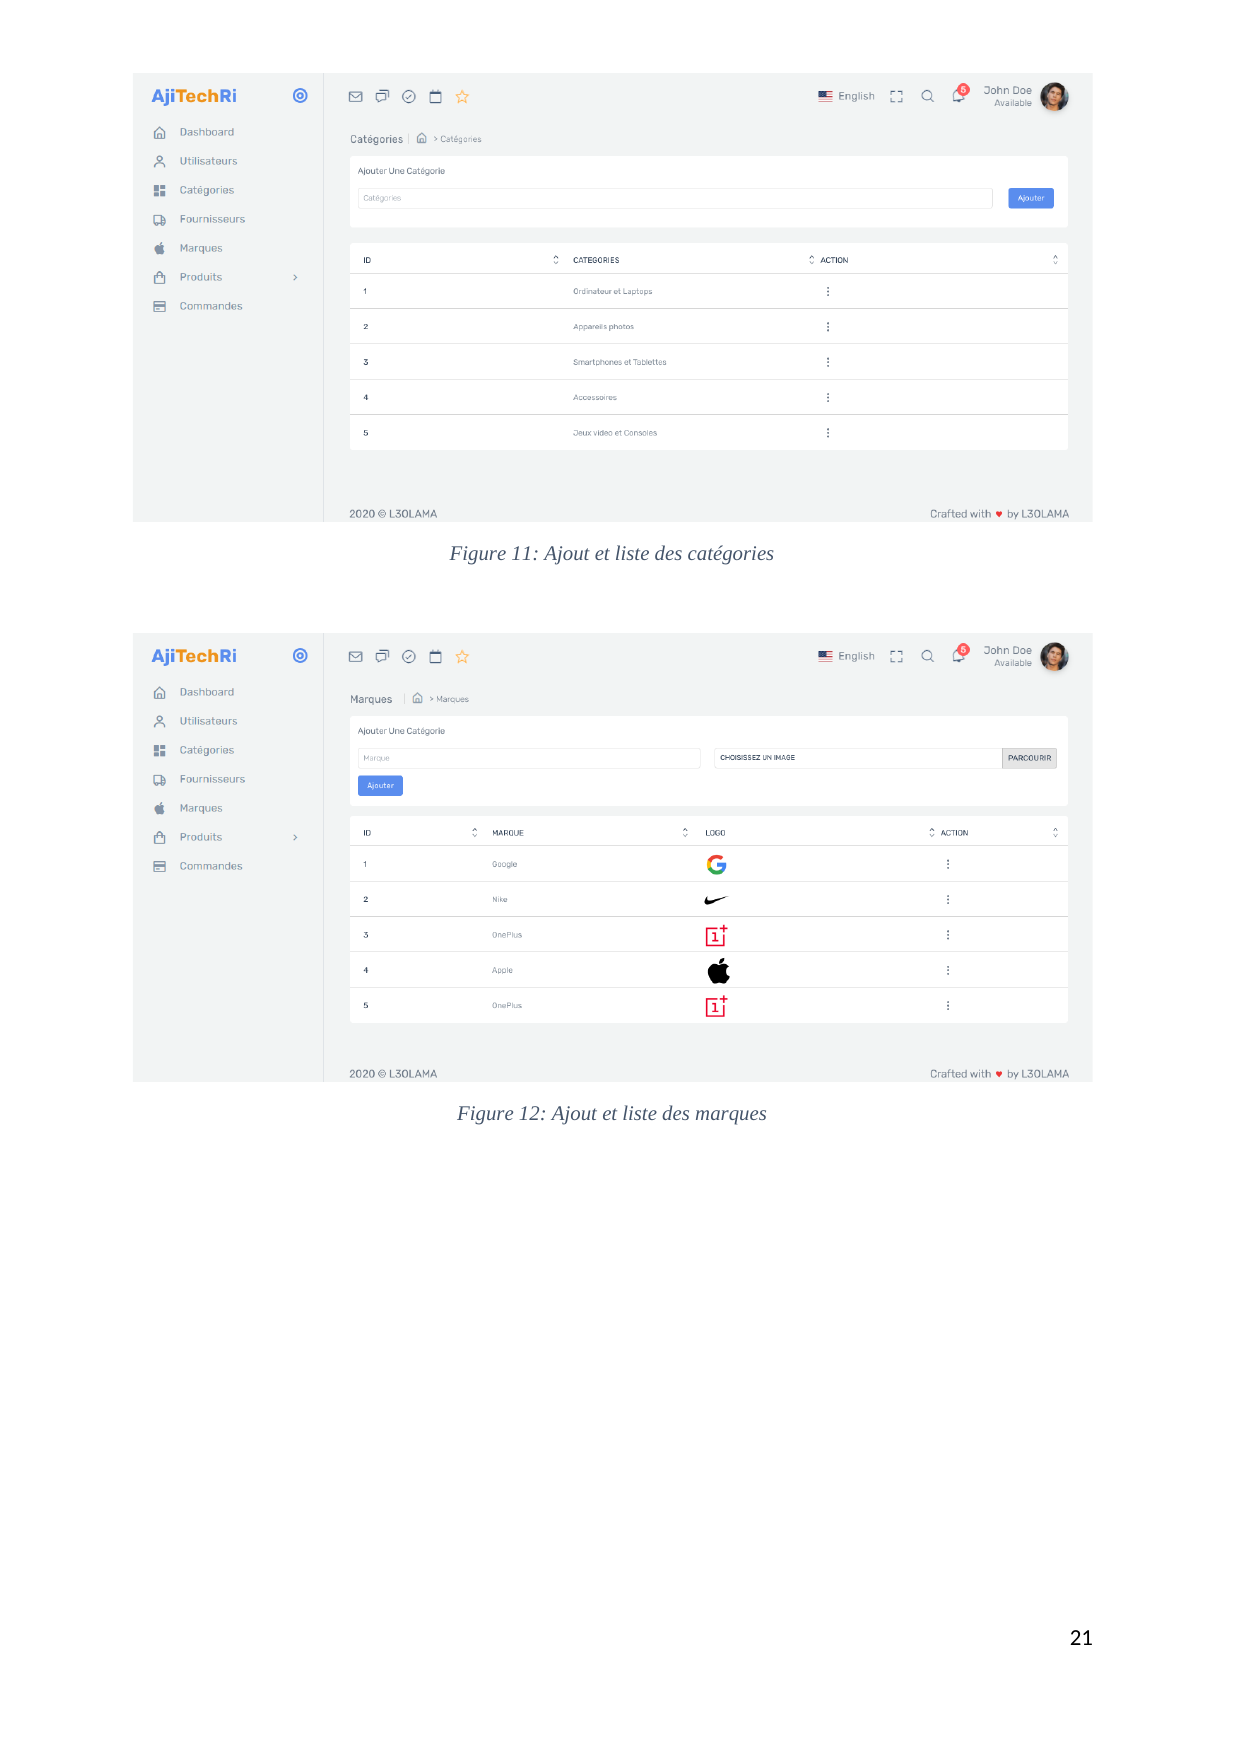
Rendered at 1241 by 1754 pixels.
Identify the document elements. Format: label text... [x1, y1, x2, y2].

picture [132, 73, 1093, 522]
picture [132, 633, 1093, 1082]
text Figure 12: Ajout et liste des marques [133, 1100, 1093, 1124]
text Figure 11: Ajout et liste des catégories [133, 541, 1093, 565]
